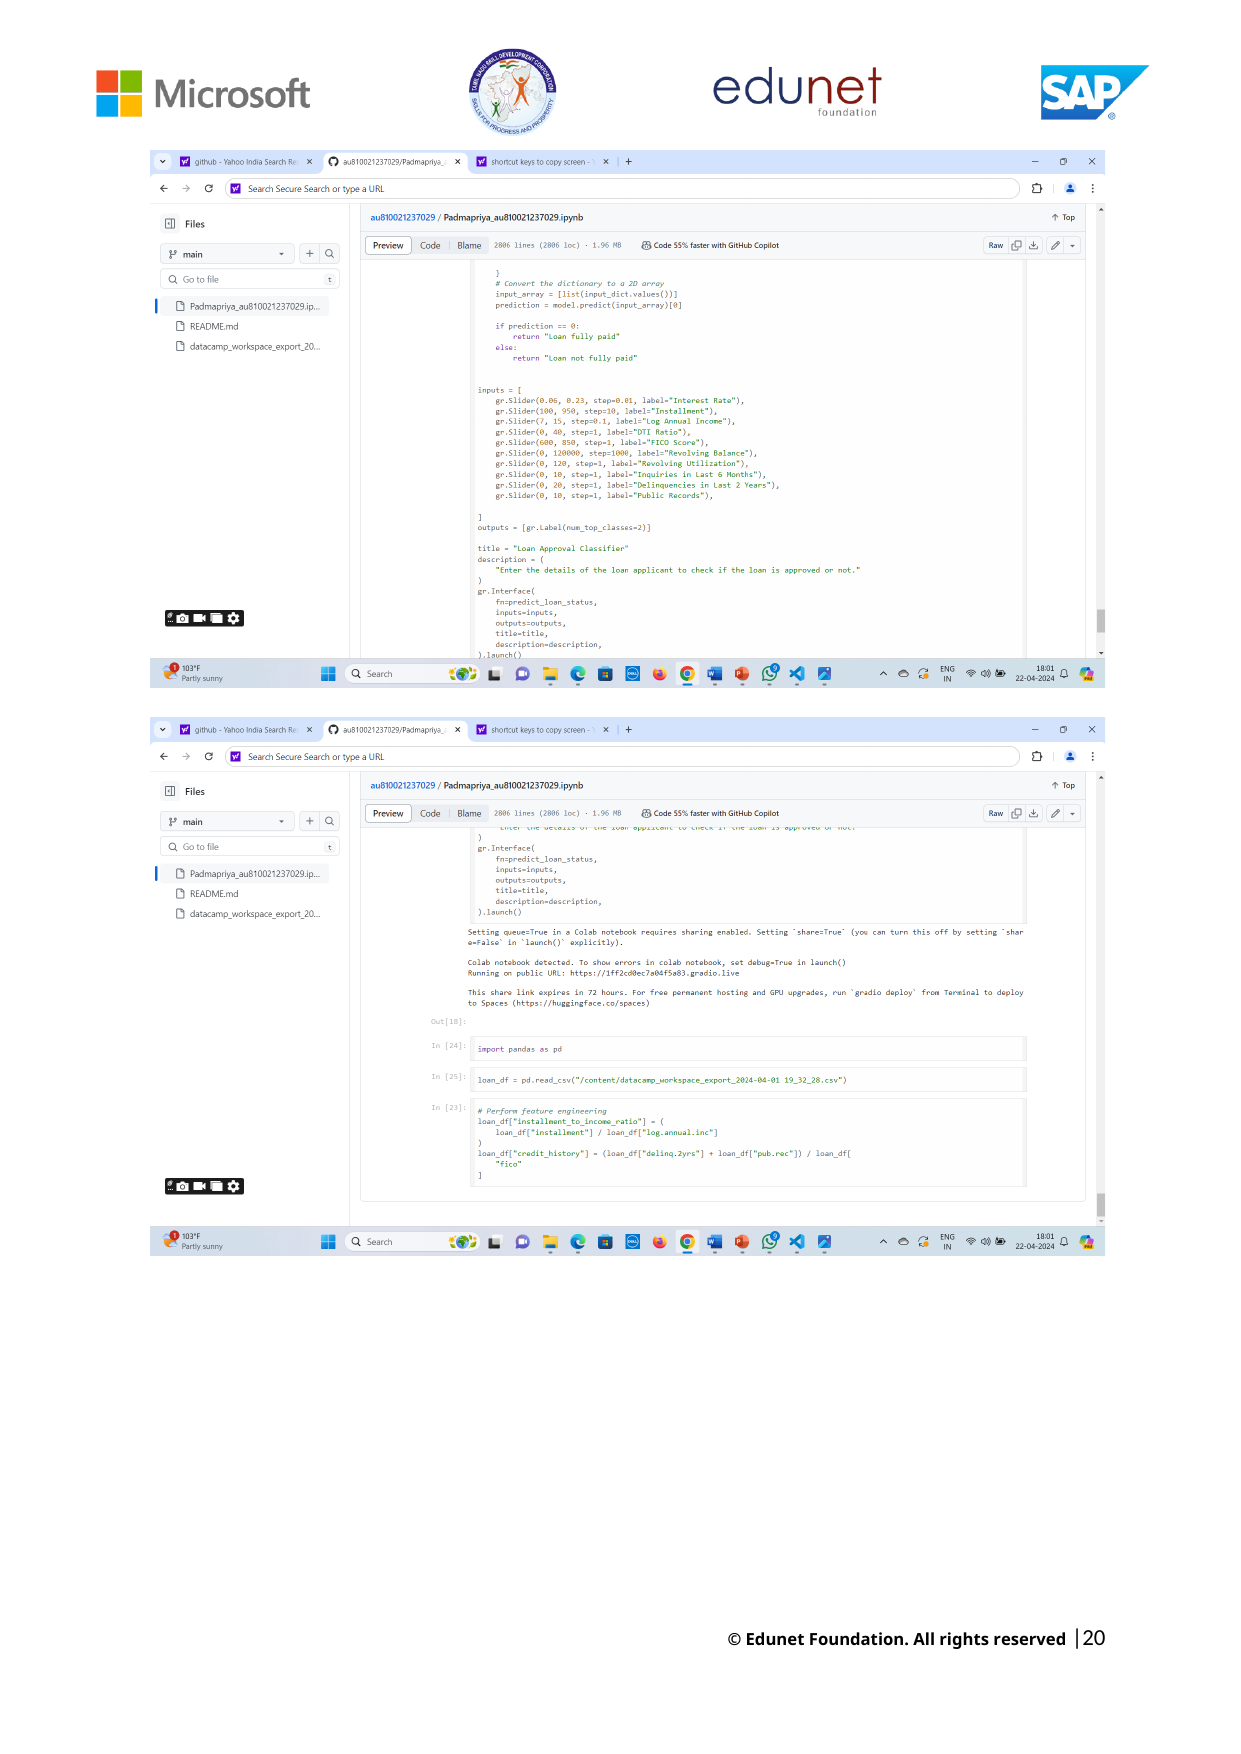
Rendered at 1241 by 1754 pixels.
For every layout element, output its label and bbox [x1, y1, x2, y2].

picture [91, 65, 316, 121]
picture [466, 45, 558, 137]
picture [150, 717, 1106, 1256]
picture [150, 150, 1106, 688]
picture [706, 60, 889, 122]
picture [1039, 63, 1151, 121]
